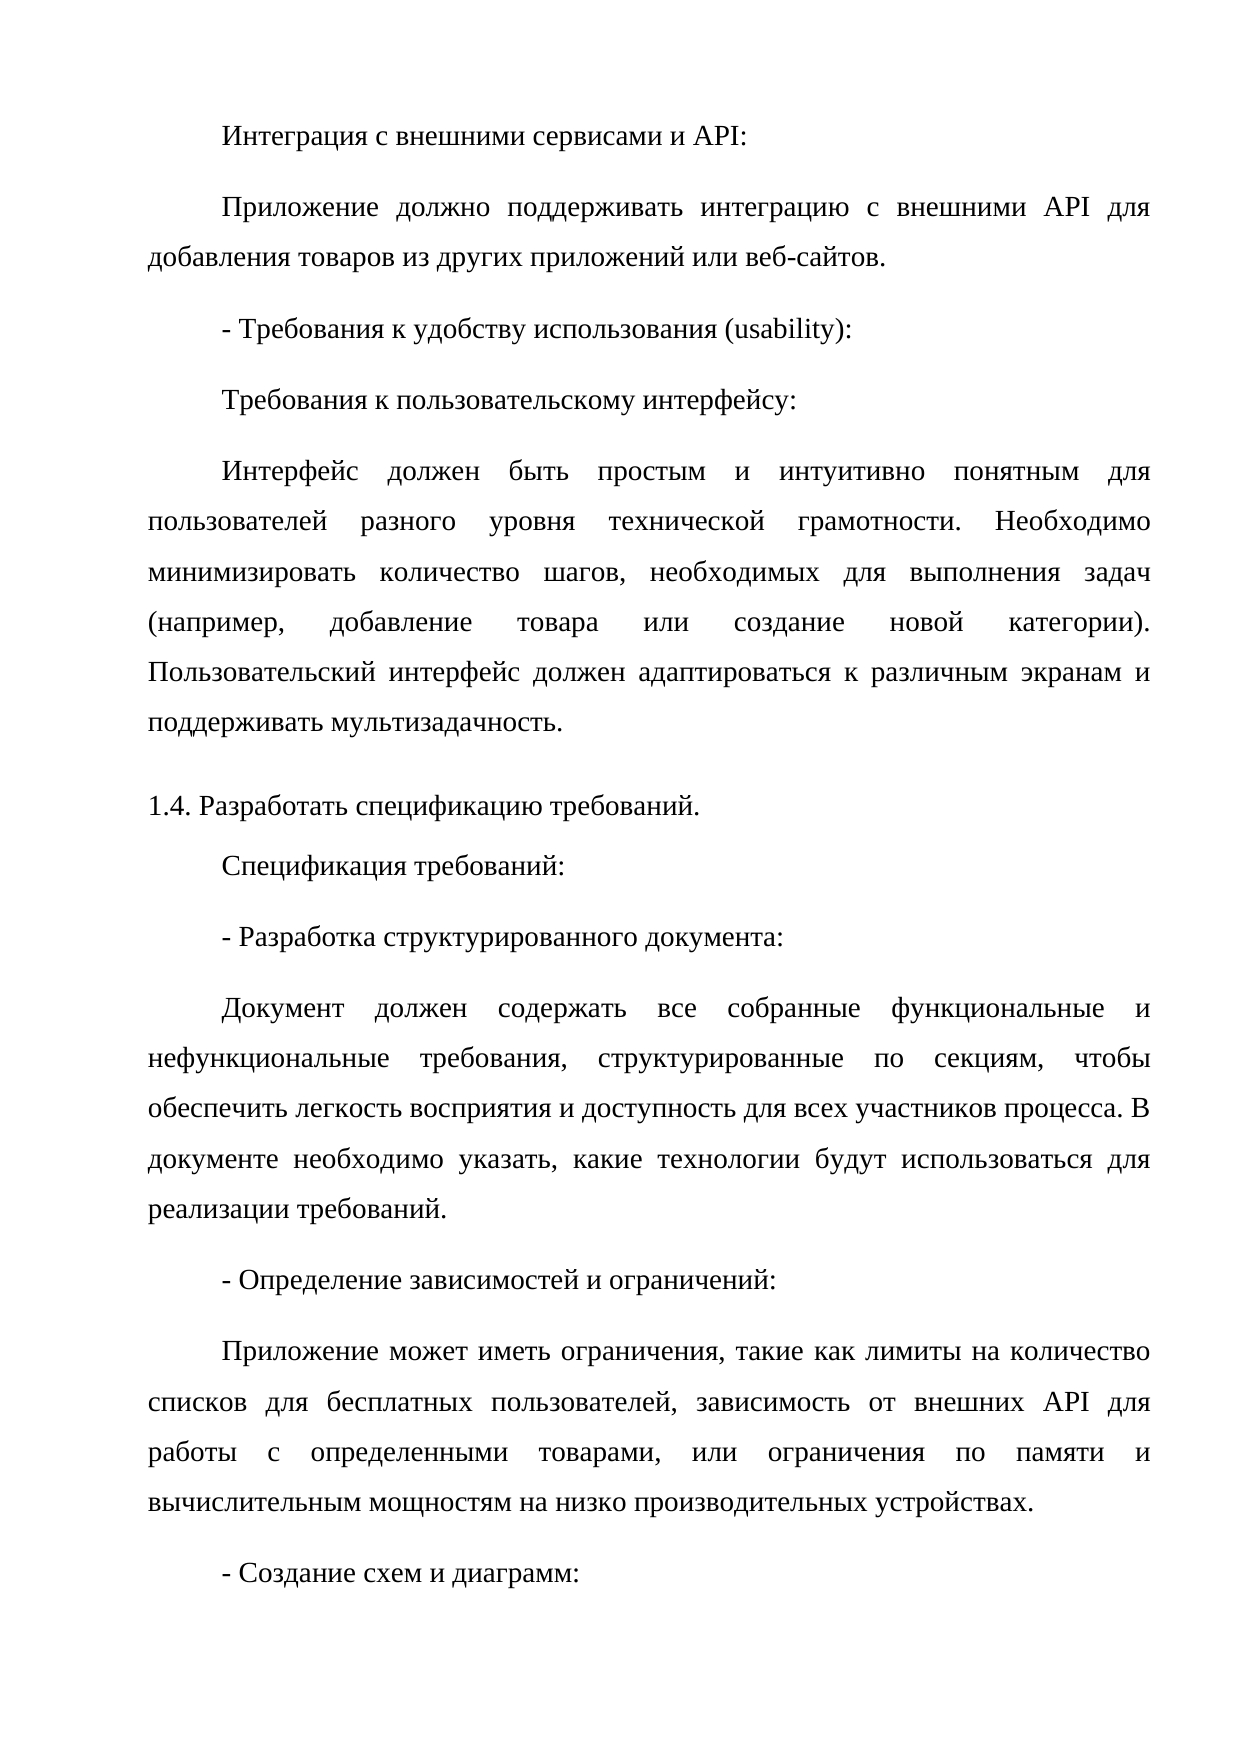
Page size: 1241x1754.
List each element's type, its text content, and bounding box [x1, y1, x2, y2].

text Документ должен содержать все собранные функциональные и нефункциональные требования, структурированные по секциям, чтобы обеспечить легкость восприятия и доступность для всех участников процесса. В документе необходимо указать, какие технологии будут использоваться для реализации требований. [148, 990, 1152, 1225]
text - Разработка структурированного документа: [148, 919, 1152, 952]
text Интеграция с внешними сервисами и API: [148, 118, 1152, 152]
text Требования к пользовательскому интерфейсу: [148, 382, 1152, 415]
text - Создание схем и диаграмм: [148, 1556, 1152, 1589]
text Интерфейс должен быть простым и интуитивно понятным для пользователей разного уровня технической грамотности. Необходимо минимизировать количество шагов, необходимых для выполнения задач (например, добавление товара или создание новой категории). Пользовательский интерфейс должен адаптироваться к различным экранам и поддерживать мультизадачность. [148, 453, 1152, 738]
text Спецификация требований: [148, 848, 1152, 881]
text Приложение может иметь ограничения, такие как лимиты на количество списков для бесплатных пользователей, зависимость от внешних API для работы с определенными товарами, или ограничения по памяти и вычислительным мощностям на низко производительных устройствах. [148, 1333, 1152, 1518]
text - Требования к удобству использования (usability): [148, 311, 1152, 344]
text Приложение должно поддерживать интеграцию с внешними API для добавления товаров из других приложений или веб-сайтов. [148, 189, 1152, 273]
text - Определение зависимостей и ограничений: [148, 1262, 1152, 1296]
subtitle 1.4. Разработать спецификацию требований. [148, 788, 1152, 822]
